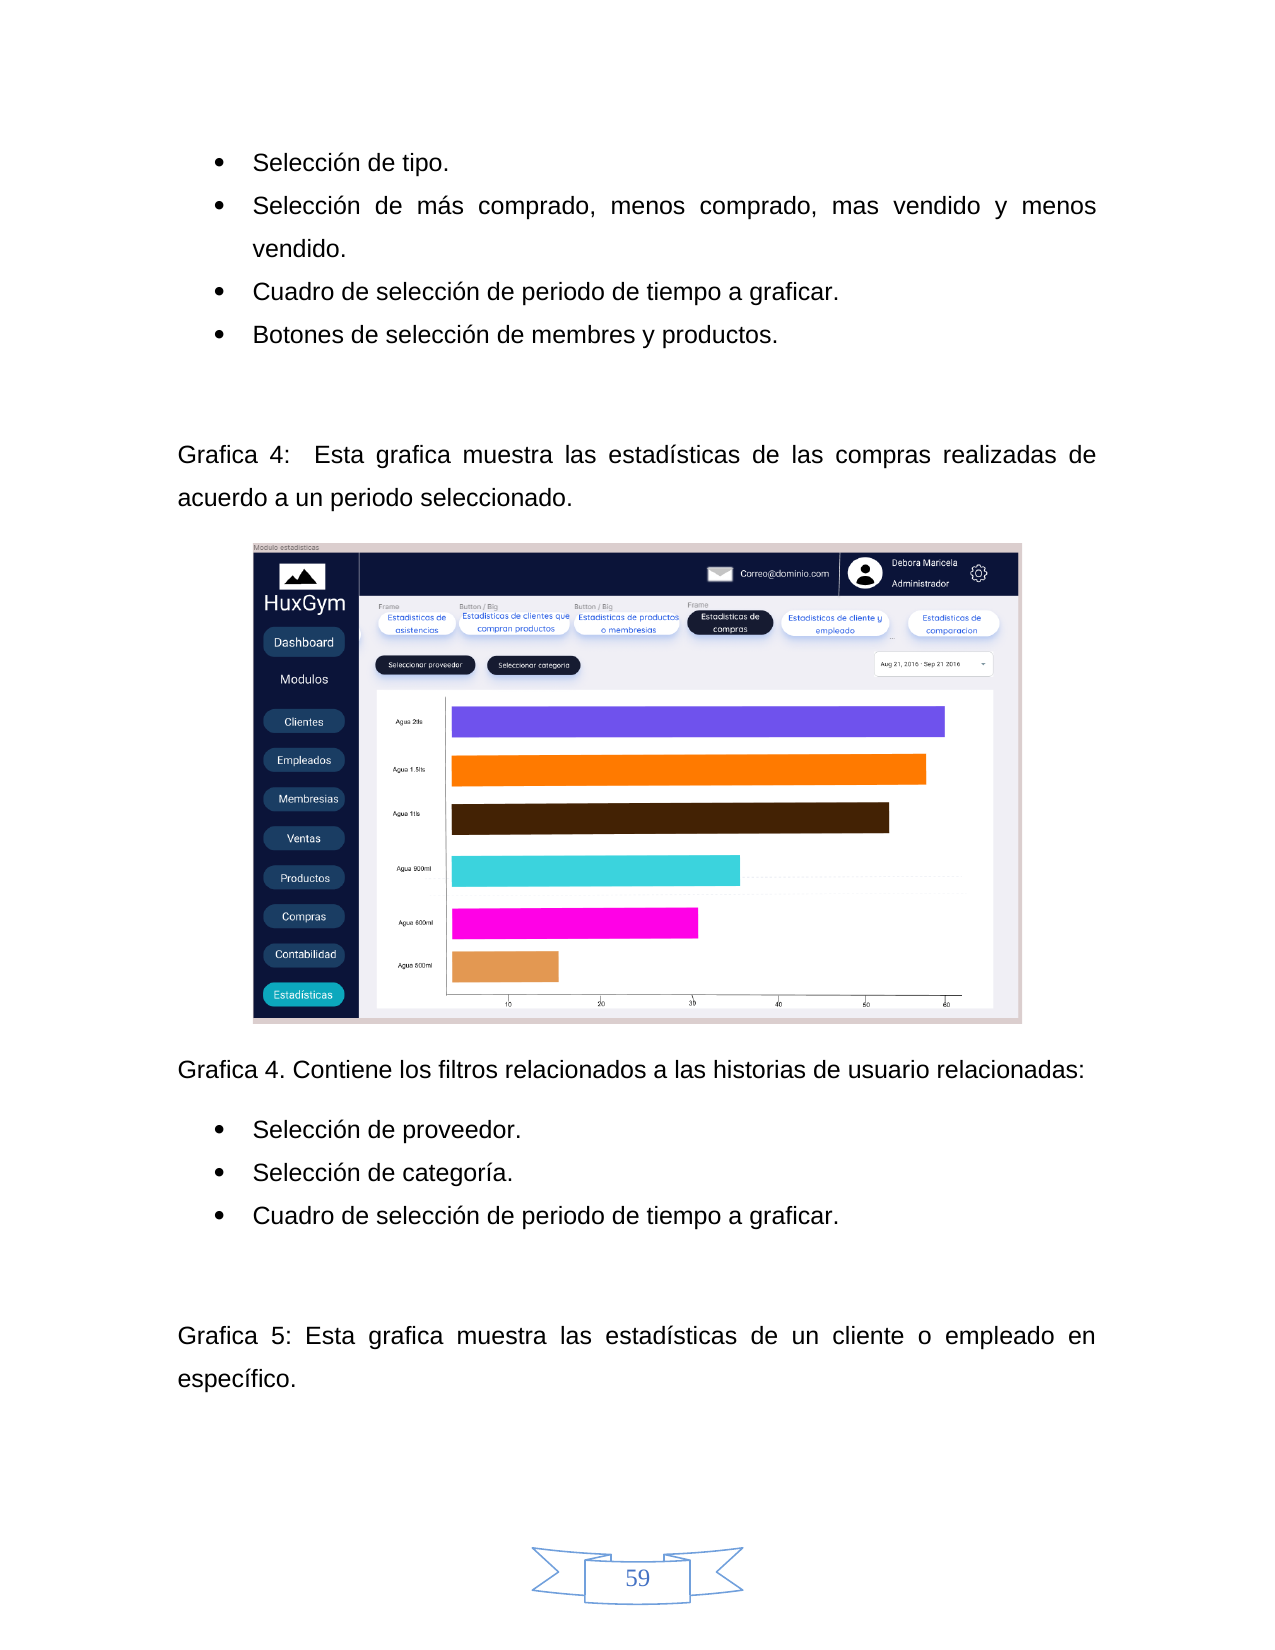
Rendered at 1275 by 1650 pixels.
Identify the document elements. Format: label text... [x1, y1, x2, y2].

list Selección de categoría. [215, 1158, 1098, 1187]
list Cuadro de selección de periodo de tiempo a graficar. [215, 1201, 1098, 1230]
list Botones de selección de membres y productos. [215, 320, 1098, 349]
list Selección de proveedor. [215, 1114, 1098, 1143]
list Cuadro de selección de periodo de tiempo a graficar. [215, 277, 1098, 306]
text Grafica 5: Esta grafica muestra las estadísticas de un cliente o empleado en específico. [177, 1321, 1098, 1393]
text Grafica 4. Contiene los filtros relacionados a las historias de usuario relacionadas: [177, 1055, 1098, 1083]
list Selección de más comprado, menos comprado, mas vendido y menos vendido. [215, 191, 1098, 263]
picture [252, 543, 1023, 1024]
list Selección de tipo. [215, 148, 1098, 176]
text Grafica 4: Esta grafica muestra las estadísticas de las compras realizadas de acuerdo a un periodo seleccionado. [177, 440, 1098, 512]
